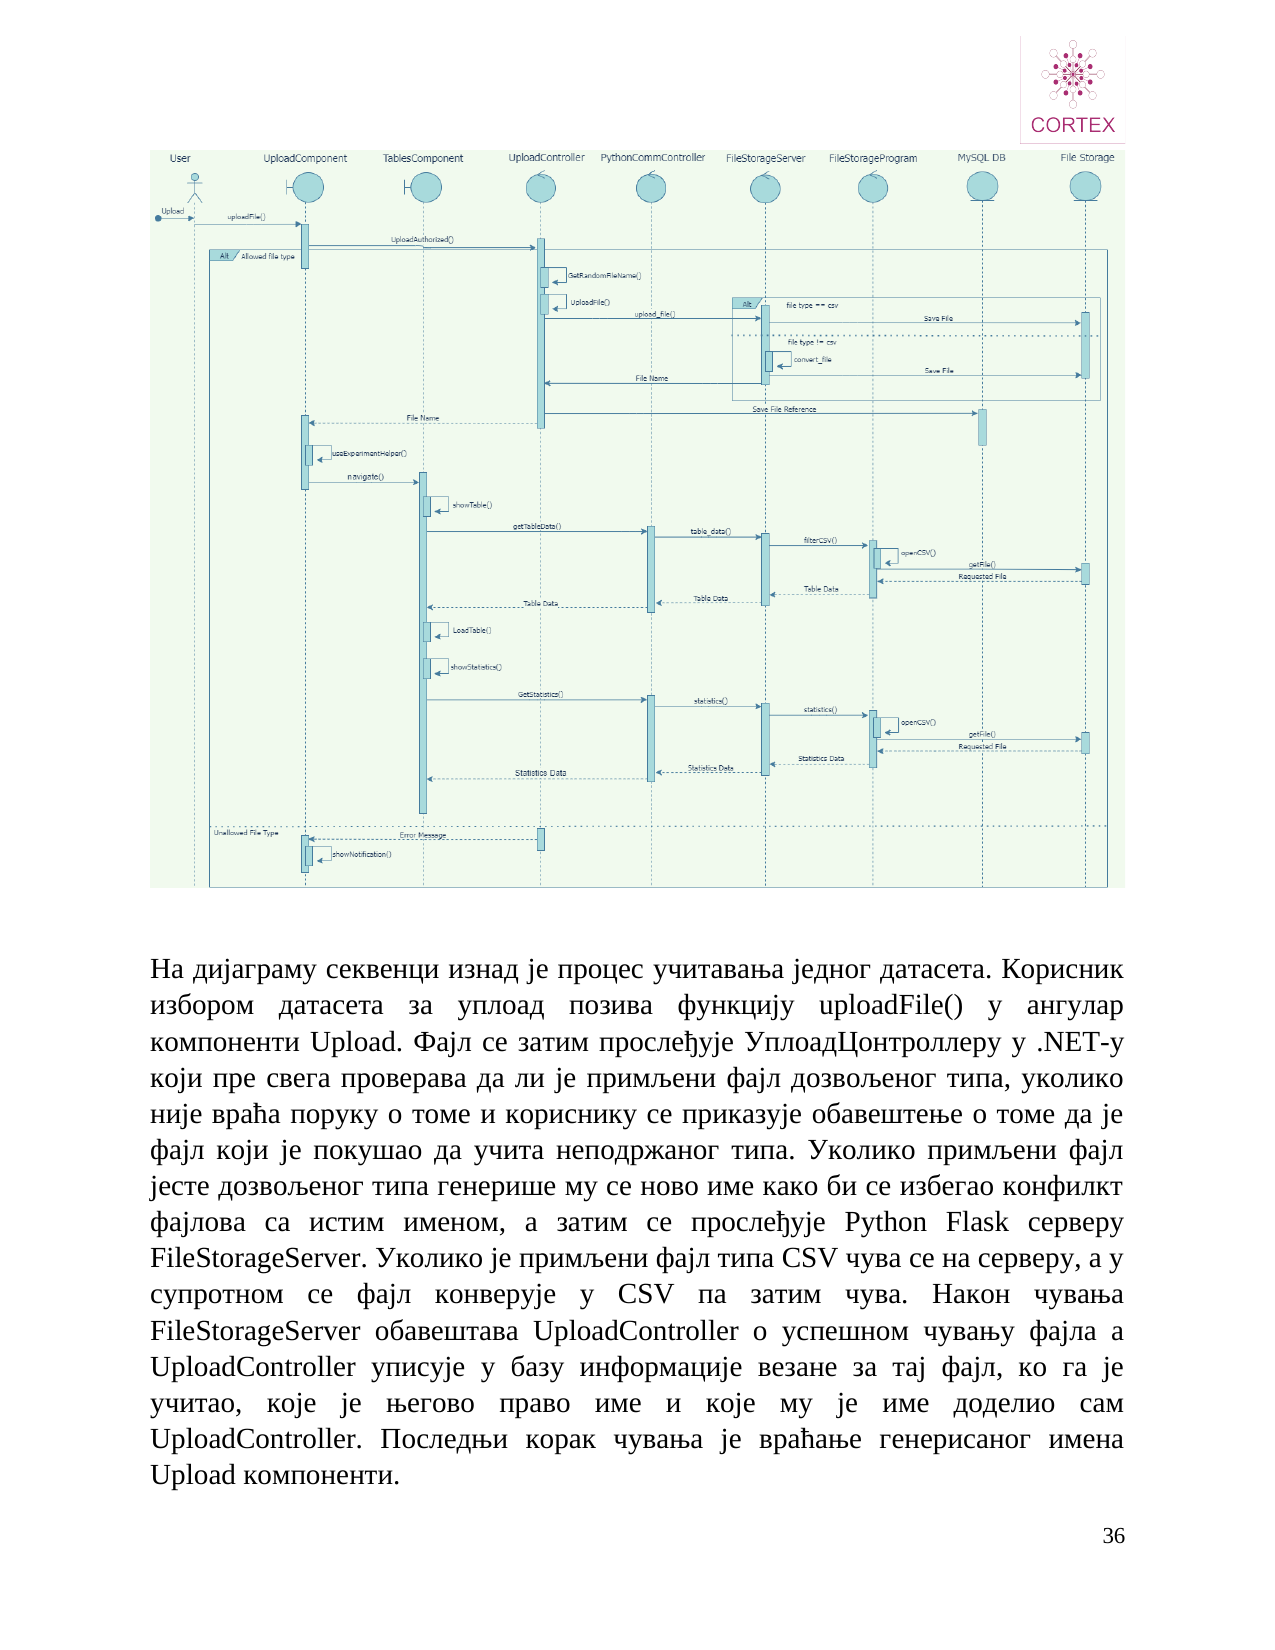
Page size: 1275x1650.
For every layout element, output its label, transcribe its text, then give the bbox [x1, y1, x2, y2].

picture [150, 150, 1125, 888]
text На дијаграму секвенци изнад је процес учитавања једног датасета. Корисник избором датасета за уплоад позива функцију uploadFile() у ангулар компоненти Upload. Фајл се затим прослеђује УплоадЦонтроллеру у .NET-у који пре свега проверава да ли је примљени фајл дозвољеног типа, уколико није враћа поруку о томе и кориснику се приказује обавештење о томе да је фајл који је покушао да учита неподржаног типа. Уколико примљени фајл јесте дозвољеног типа генерише му се ново име како би се избегао конфилкт фајлова са истим именом, а затим се прослеђује Python Flask серверу FileStorageServer. Уколико је примљени фајл типа CSV чува се на серверу, а у супротном се фајл конверује у CSV па затим чува. Након чувања FileStorageServer обавештава UploadController о успешном чувању фајла а UploadController уписује у базу информације везане за тај фајл, ко га је учитао, које је његово право име и које му је име доделио сам UploadController. Последњи корак чувања је враћање генерисаног имена Upload компоненти. [150, 951, 1125, 1491]
picture [1020, 36, 1125, 144]
